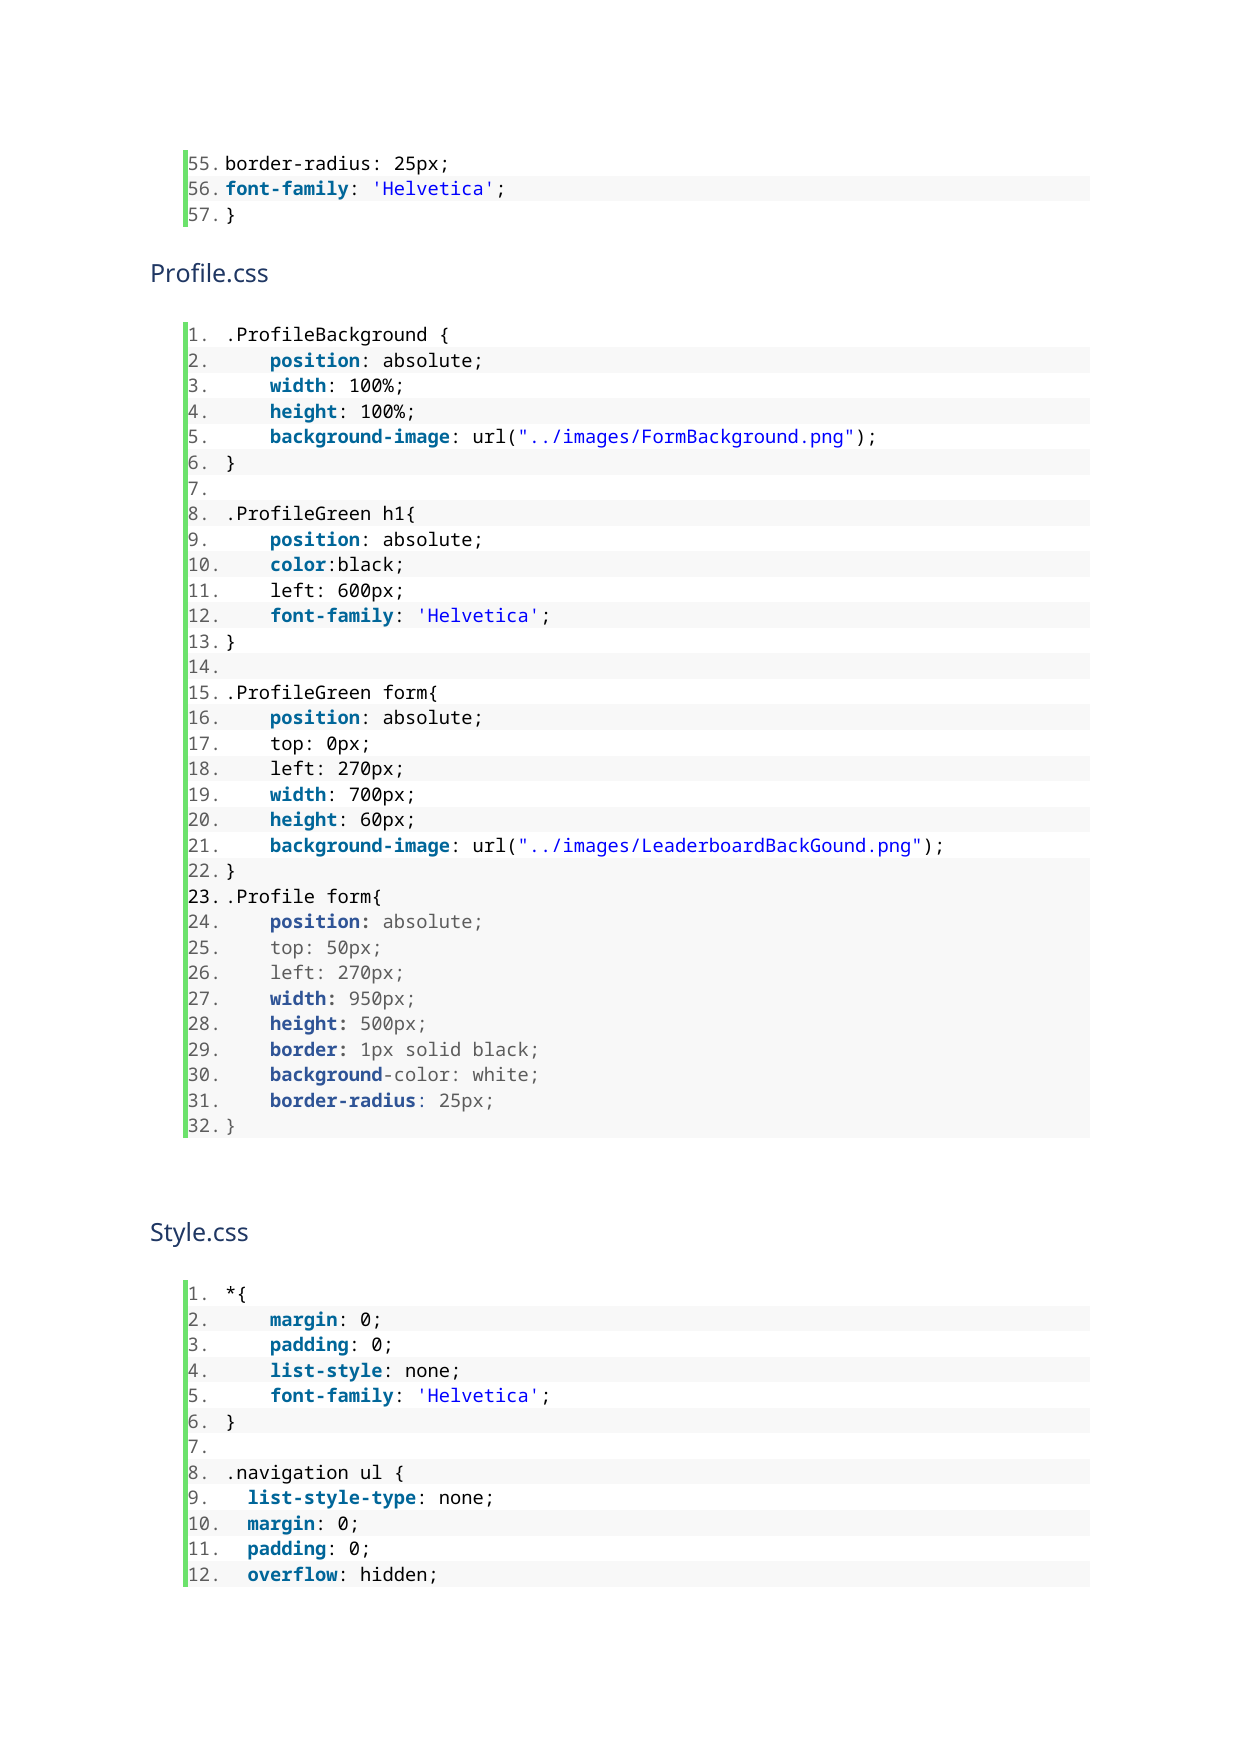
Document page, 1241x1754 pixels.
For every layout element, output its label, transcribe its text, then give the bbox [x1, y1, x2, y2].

subtitle Style.css [150, 1214, 1090, 1248]
list } [188, 201, 1090, 227]
list color:black; [188, 551, 1090, 577]
subtitle Profile.css [150, 256, 1090, 290]
list position: absolute; [188, 526, 1090, 551]
list left: 270px; [188, 960, 1090, 985]
list border-radius: 25px; [188, 1087, 1090, 1113]
list } [188, 1408, 1090, 1433]
list background-image: url("../images/LeaderboardBackGound.png"); [188, 832, 1090, 858]
list position: absolute; [188, 909, 1090, 934]
list font-family: 'Helvetica'; [188, 1382, 1090, 1408]
list .Profile form{ [188, 883, 1090, 909]
list border: 1px solid black; [188, 1036, 1090, 1062]
list margin: 0; [188, 1306, 1090, 1331]
list margin: 0; [188, 1510, 1090, 1536]
list position: absolute; [188, 347, 1090, 373]
list } [188, 628, 1090, 653]
list .navigation ul { [188, 1459, 1090, 1484]
list padding: 0; [188, 1536, 1090, 1561]
list font-family: 'Helvetica'; [188, 176, 1090, 201]
list background-color: white; [188, 1062, 1090, 1087]
list font-family: 'Helvetica'; [188, 602, 1090, 628]
list left: 270px; [188, 756, 1090, 781]
list .ProfileGreen form{ [188, 679, 1090, 704]
list border-radius: 25px; [188, 150, 1090, 176]
list width: 100%; [188, 373, 1090, 398]
list left: 600px; [188, 577, 1090, 602]
list height: 500px; [188, 1011, 1090, 1036]
list background-image: url("../images/FormBackground.png"); [188, 424, 1090, 449]
list .ProfileBackground { [188, 322, 1090, 347]
list list-style-type: none; [188, 1484, 1090, 1510]
list *{ [188, 1280, 1090, 1306]
list overflow: hidden; [188, 1561, 1090, 1587]
list .ProfileGreen h1{ [188, 500, 1090, 526]
list top: 50px; [188, 934, 1090, 960]
list } [188, 449, 1090, 475]
list width: 700px; [188, 781, 1090, 807]
list list-style: none; [188, 1357, 1090, 1382]
list position: absolute; [188, 704, 1090, 730]
list height: 100%; [188, 398, 1090, 424]
list } [188, 1113, 1090, 1138]
list height: 60px; [188, 807, 1090, 832]
list padding: 0; [188, 1331, 1090, 1357]
list width: 950px; [188, 985, 1090, 1011]
list top: 0px; [188, 730, 1090, 756]
list } [188, 858, 1090, 883]
